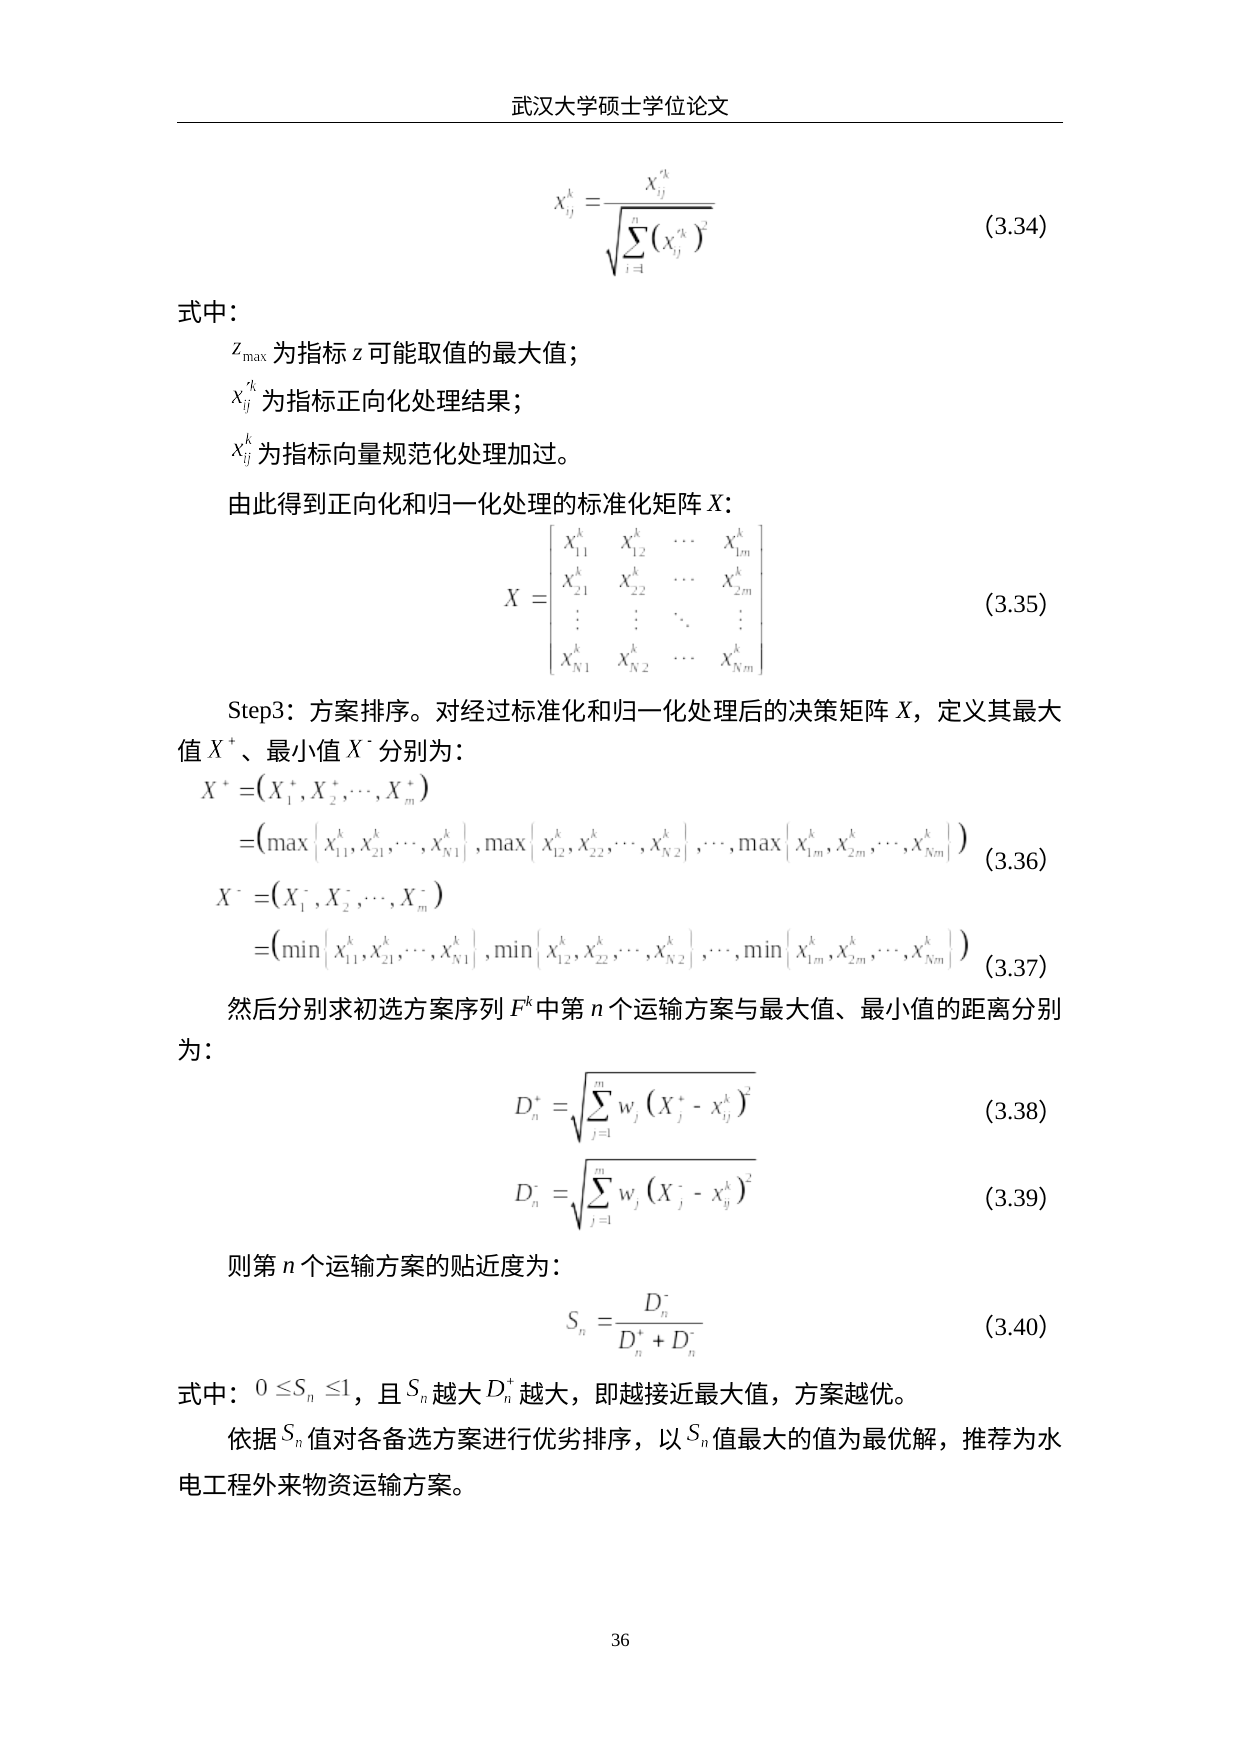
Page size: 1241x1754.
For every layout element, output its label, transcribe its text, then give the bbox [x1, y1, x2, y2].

text 则第n个运输方案的贴近度为： [177, 1241, 1063, 1282]
text 为指标向量规范化处理加过。 [177, 426, 1063, 479]
text 式中： [177, 287, 1063, 329]
text 由此得到正向化和归一化处理的标准化矩阵X： [177, 479, 1063, 521]
text 为指标z可能取值的最大值； [177, 329, 1063, 373]
text 式中：，且越大越大，即越接近最大值，方案越优。 [177, 1369, 1063, 1415]
text 为指标正向化处理结果； [177, 373, 1063, 426]
text Step3：方案排序。对经过标准化和归一化处理后的决策矩阵X，定义其最大值、最小值分别为： [177, 686, 1063, 769]
text 依据值对各备选方案进行优劣排序，以值最大的值为最优解，推荐为水电工程外来物资运输方案。 [177, 1415, 1063, 1502]
text 然后分别求初选方案序列Fk中第n个运输方案与最大值、最小值的距离分别为： [177, 984, 1063, 1067]
